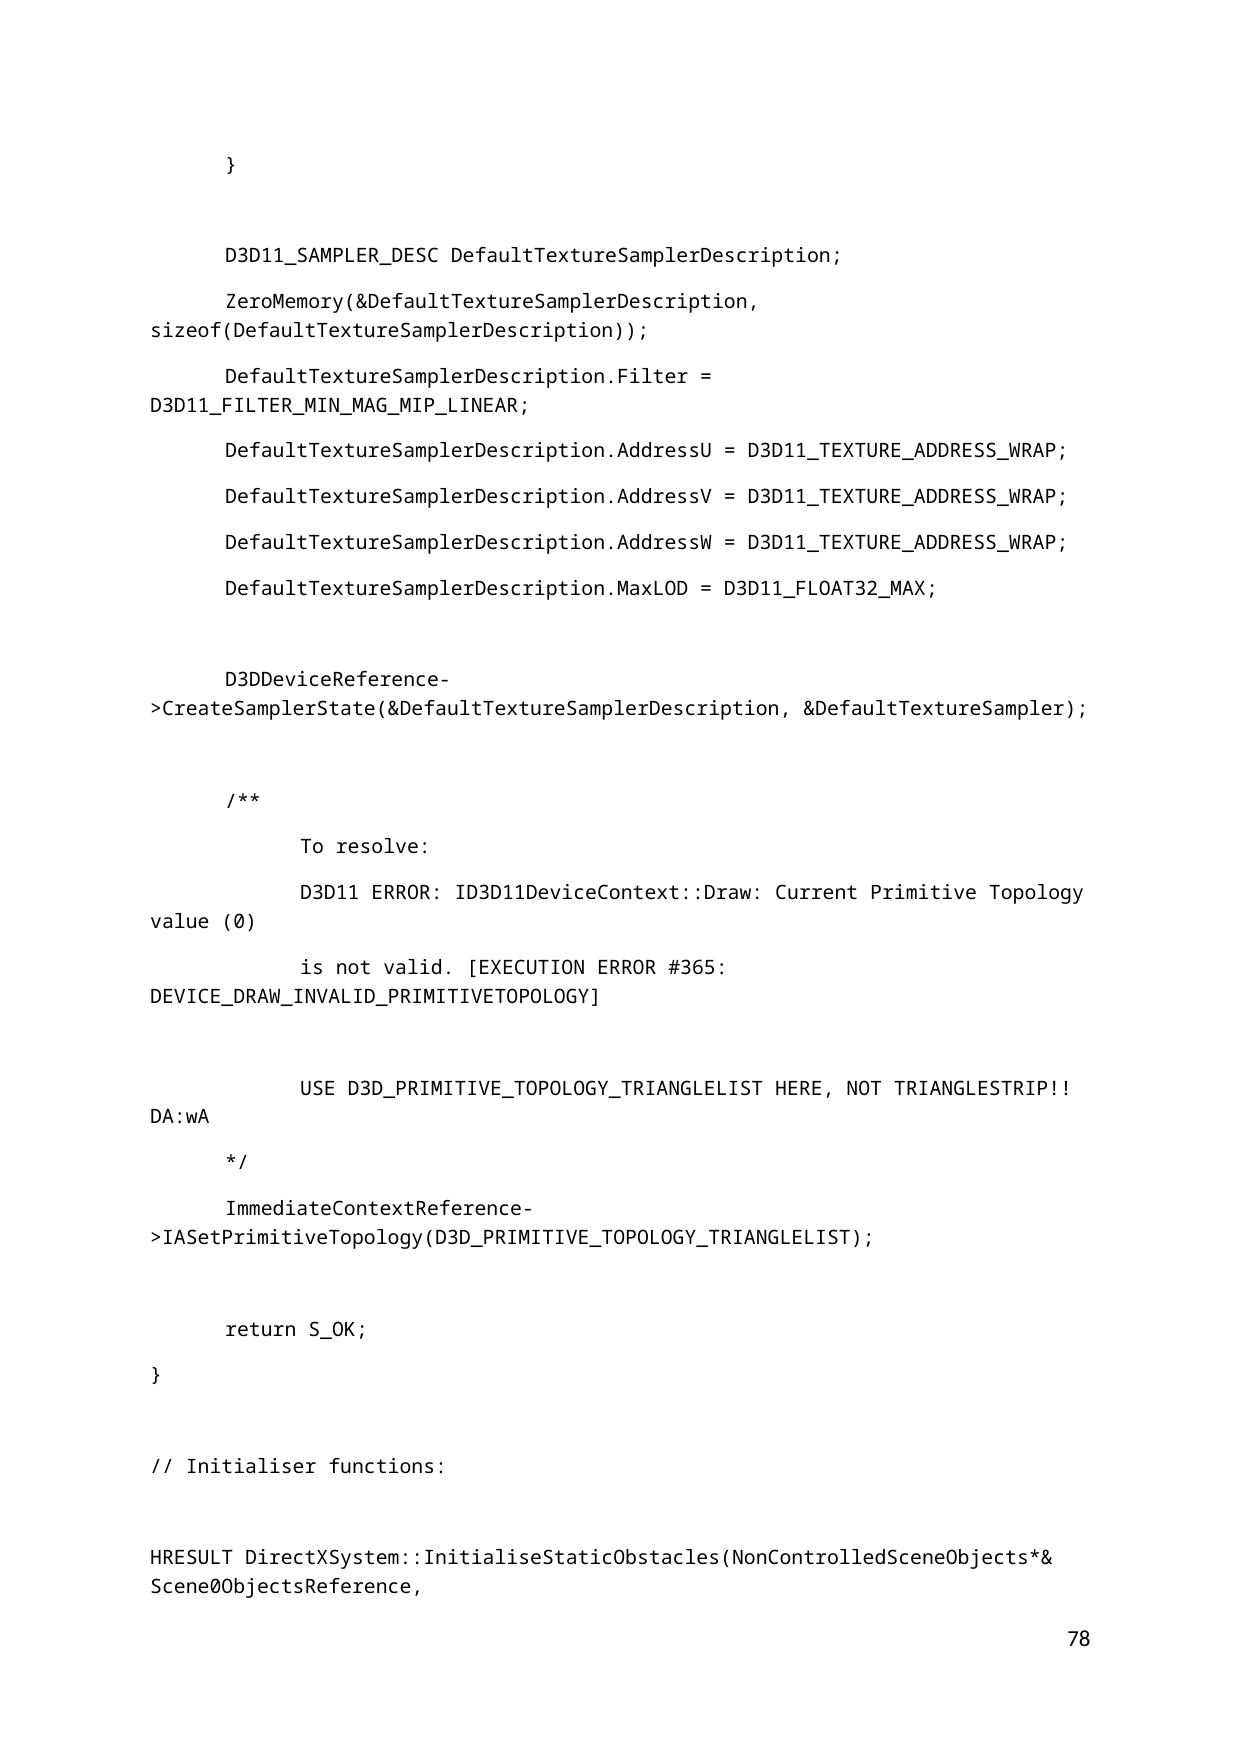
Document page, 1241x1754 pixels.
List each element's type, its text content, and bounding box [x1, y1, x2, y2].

text To resolve: [150, 833, 1090, 860]
text D3DDeviceReference->CreateSamplerState(&DefaultTextureSamplerDescription, &DefaultTextureSampler); [150, 665, 1090, 721]
text } [150, 150, 1090, 177]
text USE D3D_PRIMITIVE_TOPOLOGY_TRIANGLELIST HERE, NOT TRIANGLESTRIP!!DA:wA [150, 1074, 1090, 1130]
text return S_OK; [150, 1315, 1090, 1342]
text /** [150, 787, 1090, 814]
text */ [150, 1148, 1090, 1176]
text DefaultTextureSamplerDescription.Filter = D3D11_FILTER_MIN_MAG_MIP_LINEAR; [150, 362, 1090, 418]
text is not valid. [EXECUTION ERROR #365: DEVICE_DRAW_INVALID_PRIMITIVETOPOLOGY] [150, 953, 1090, 1009]
text // Initialiser functions: [150, 1452, 1090, 1479]
text DefaultTextureSamplerDescription.AddressU = D3D11_TEXTURE_ADDRESS_WRAP; [150, 437, 1090, 464]
text DefaultTextureSamplerDescription.AddressW = D3D11_TEXTURE_ADDRESS_WRAP; [150, 528, 1090, 555]
text ZeroMemory(&DefaultTextureSamplerDescription, sizeof(DefaultTextureSamplerDescription)); [150, 287, 1090, 343]
text D3D11_SAMPLER_DESC DefaultTextureSamplerDescription; [150, 241, 1090, 268]
text DefaultTextureSamplerDescription.MaxLOD = D3D11_FLOAT32_MAX; [150, 574, 1090, 601]
text D3D11 ERROR: ID3D11DeviceContext::Draw: Current Primitive Topology value (0) [150, 878, 1090, 934]
text DefaultTextureSamplerDescription.AddressV = D3D11_TEXTURE_ADDRESS_WRAP; [150, 482, 1090, 509]
text HRESULT DirectXSystem::InitialiseStaticObstacles(NonControlledSceneObjects*& Scene0ObjectsReference, [150, 1543, 1090, 1599]
text ImmediateContextReference->IASetPrimitiveTopology(D3D_PRIMITIVE_TOPOLOGY_TRIANGLELIST); [150, 1194, 1090, 1250]
text } [150, 1361, 1090, 1387]
